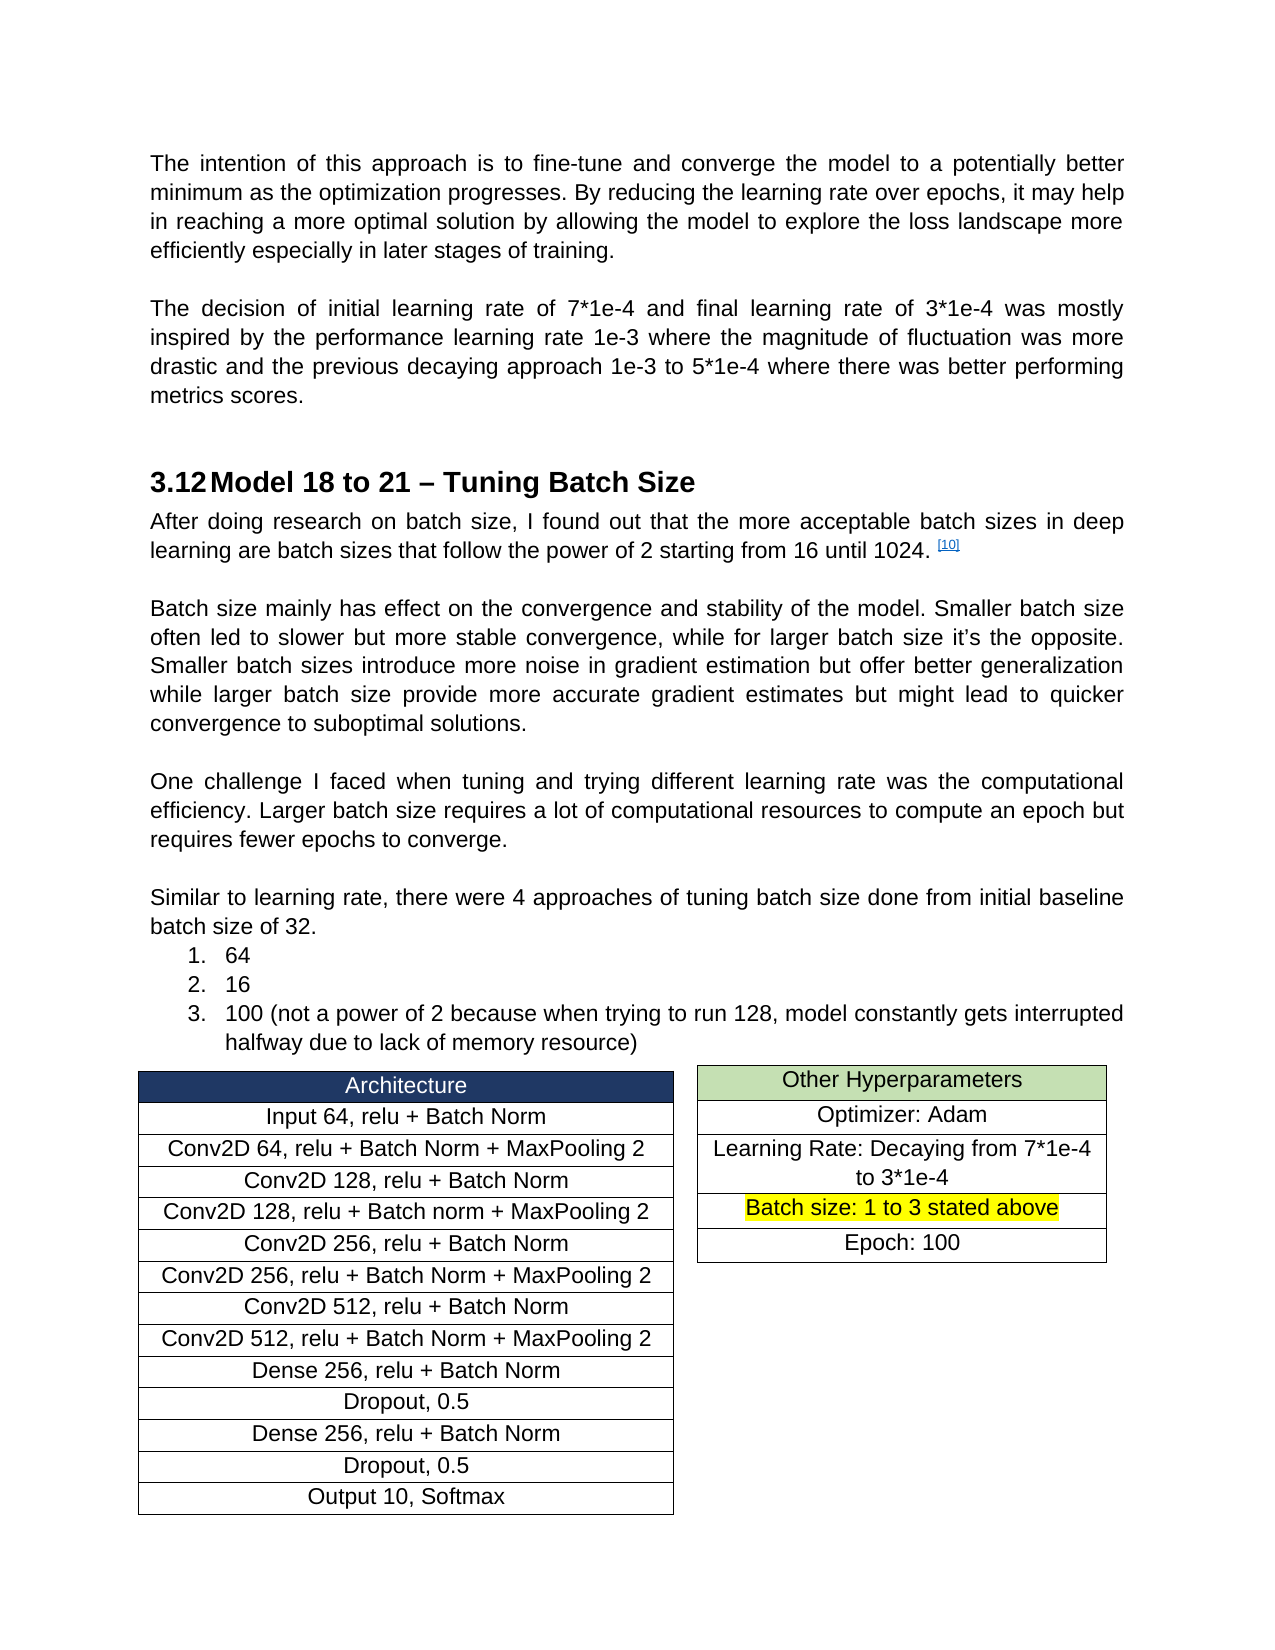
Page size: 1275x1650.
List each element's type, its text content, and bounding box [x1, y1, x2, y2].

table_cell Dropout, 0.5 [139, 1452, 673, 1482]
text Batch size mainly has effect on the convergence and stability of the model. Smaller batch size often led to slower but more stable convergence, while for larger batch size it’s the opposite. Smaller batch sizes introduce more noise in gradient estimation but offer better generalization while larger batch size provide more accurate gradient estimates but might lead to quicker convergence to suboptimal solutions. [150, 594, 1125, 737]
table_cell Dense 256, relu + Batch Norm [139, 1357, 673, 1387]
table_cell Conv2D 512, relu + Batch Norm [139, 1293, 673, 1324]
table_header Other Hyperparameters [698, 1066, 1106, 1100]
table_cell Conv2D 256, relu + Batch Norm + MaxPooling 2 [139, 1262, 673, 1292]
table_cell Dropout, 0.5 [139, 1388, 673, 1419]
subtitle Model 18 to 21 – Tuning Batch Size [150, 464, 1125, 498]
text After doing research on batch size, I found out that the more acceptable batch sizes in deep learning are batch sizes that follow the power of 2 starting from 16 until 1024. [10] [150, 508, 1125, 563]
text One challenge I faced when tuning and trying different learning rate was the computational efficiency. Larger batch size requires a lot of computational resources to compute an epoch but requires fewer epochs to converge. [150, 768, 1125, 853]
table_cell Learning Rate: Decaying from 7*1e-4 to 3*1e-4 [698, 1135, 1106, 1193]
table_cell Dense 256, relu + Batch Norm [139, 1420, 673, 1451]
list 16 [187, 971, 1125, 997]
table_cell Optimizer: Adam [698, 1101, 1106, 1134]
table_cell Conv2D 128, relu + Batch norm + MaxPooling 2 [139, 1198, 673, 1229]
table_cell Epoch: 100 [698, 1229, 1106, 1262]
list 64 [187, 942, 1125, 968]
table_cell Conv2D 512, relu + Batch Norm + MaxPooling 2 [139, 1325, 673, 1356]
text The decision of initial learning rate of 7*1e-4 and final learning rate of 3*1e-4 was mostly inspired by the performance learning rate 1e-3 where the magnitude of fluctuation was more drastic and the previous decaying approach 1e-3 to 5*1e-4 where there was better performing metrics scores. [150, 295, 1125, 408]
table_cell Conv2D 64, relu + Batch Norm + MaxPooling 2 [139, 1135, 673, 1166]
table_header Architecture [139, 1072, 673, 1102]
table_cell Batch size: 1 to 3 stated above [698, 1194, 1106, 1228]
table_cell Conv2D 256, relu + Batch Norm [139, 1230, 673, 1261]
list 100 (not a power of 2 because when trying to run 128, model constantly gets interrupted halfway due to lack of memory resource) [187, 1000, 1125, 1055]
text The intention of this approach is to fine-tune and converge the model to a potentially better minimum as the optimization progresses. By reducing the learning rate over epochs, it may help in reaching a more optimal solution by allowing the model to explore the loss landscape more efficiently especially in later stages of training. [150, 150, 1125, 263]
table_cell Output 10, Softmax [139, 1483, 673, 1514]
table_cell Input 64, relu + Batch Norm [139, 1103, 673, 1134]
text Similar to learning rate, there were 4 approaches of tuning batch size done from initial baseline batch size of 32. [150, 884, 1125, 939]
table_cell Conv2D 128, relu + Batch Norm [139, 1167, 673, 1197]
